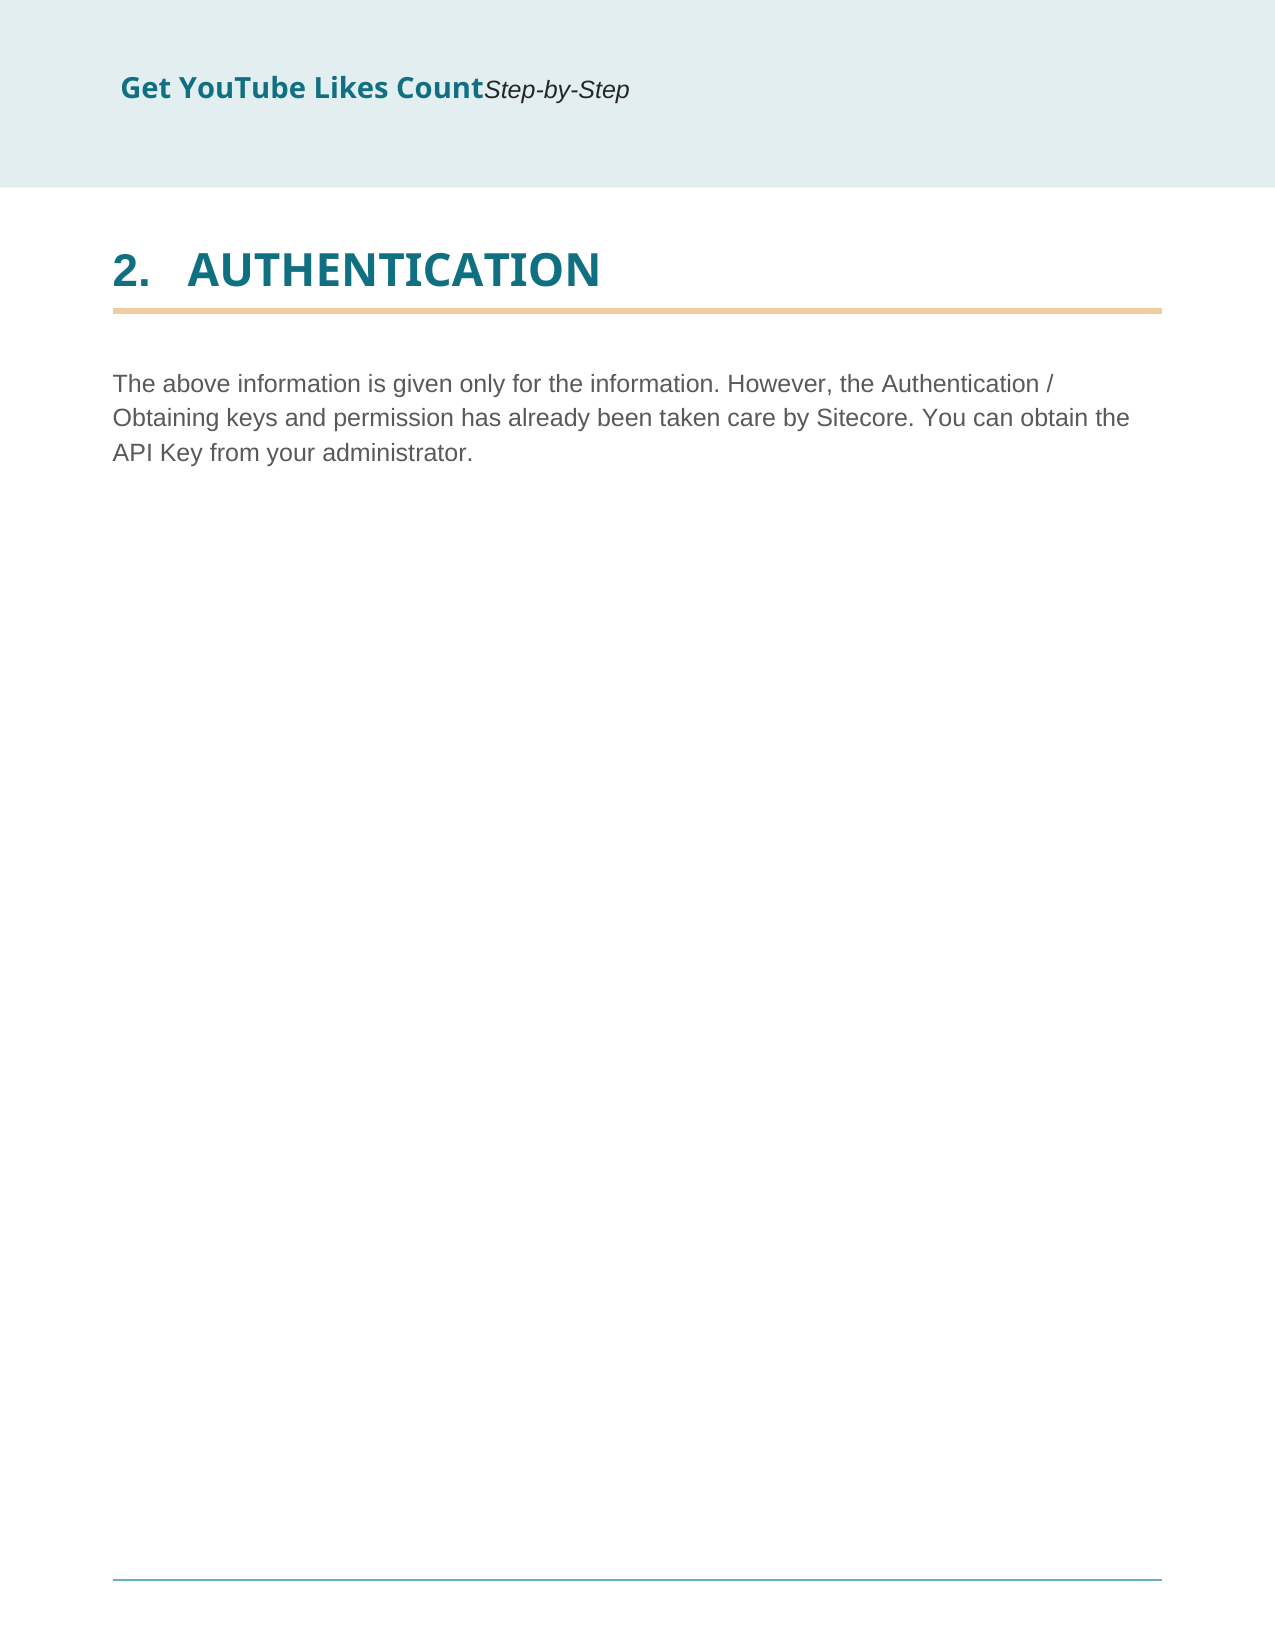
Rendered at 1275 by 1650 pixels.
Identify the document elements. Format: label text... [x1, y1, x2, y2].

subtitle Authentication [112, 237, 1162, 314]
text The above information is given only for the information. However, the Authentication / Obtaining keys and permission has already been taken care by Sitecore. You can obtain the API Key from your administrator. [112, 368, 1162, 466]
